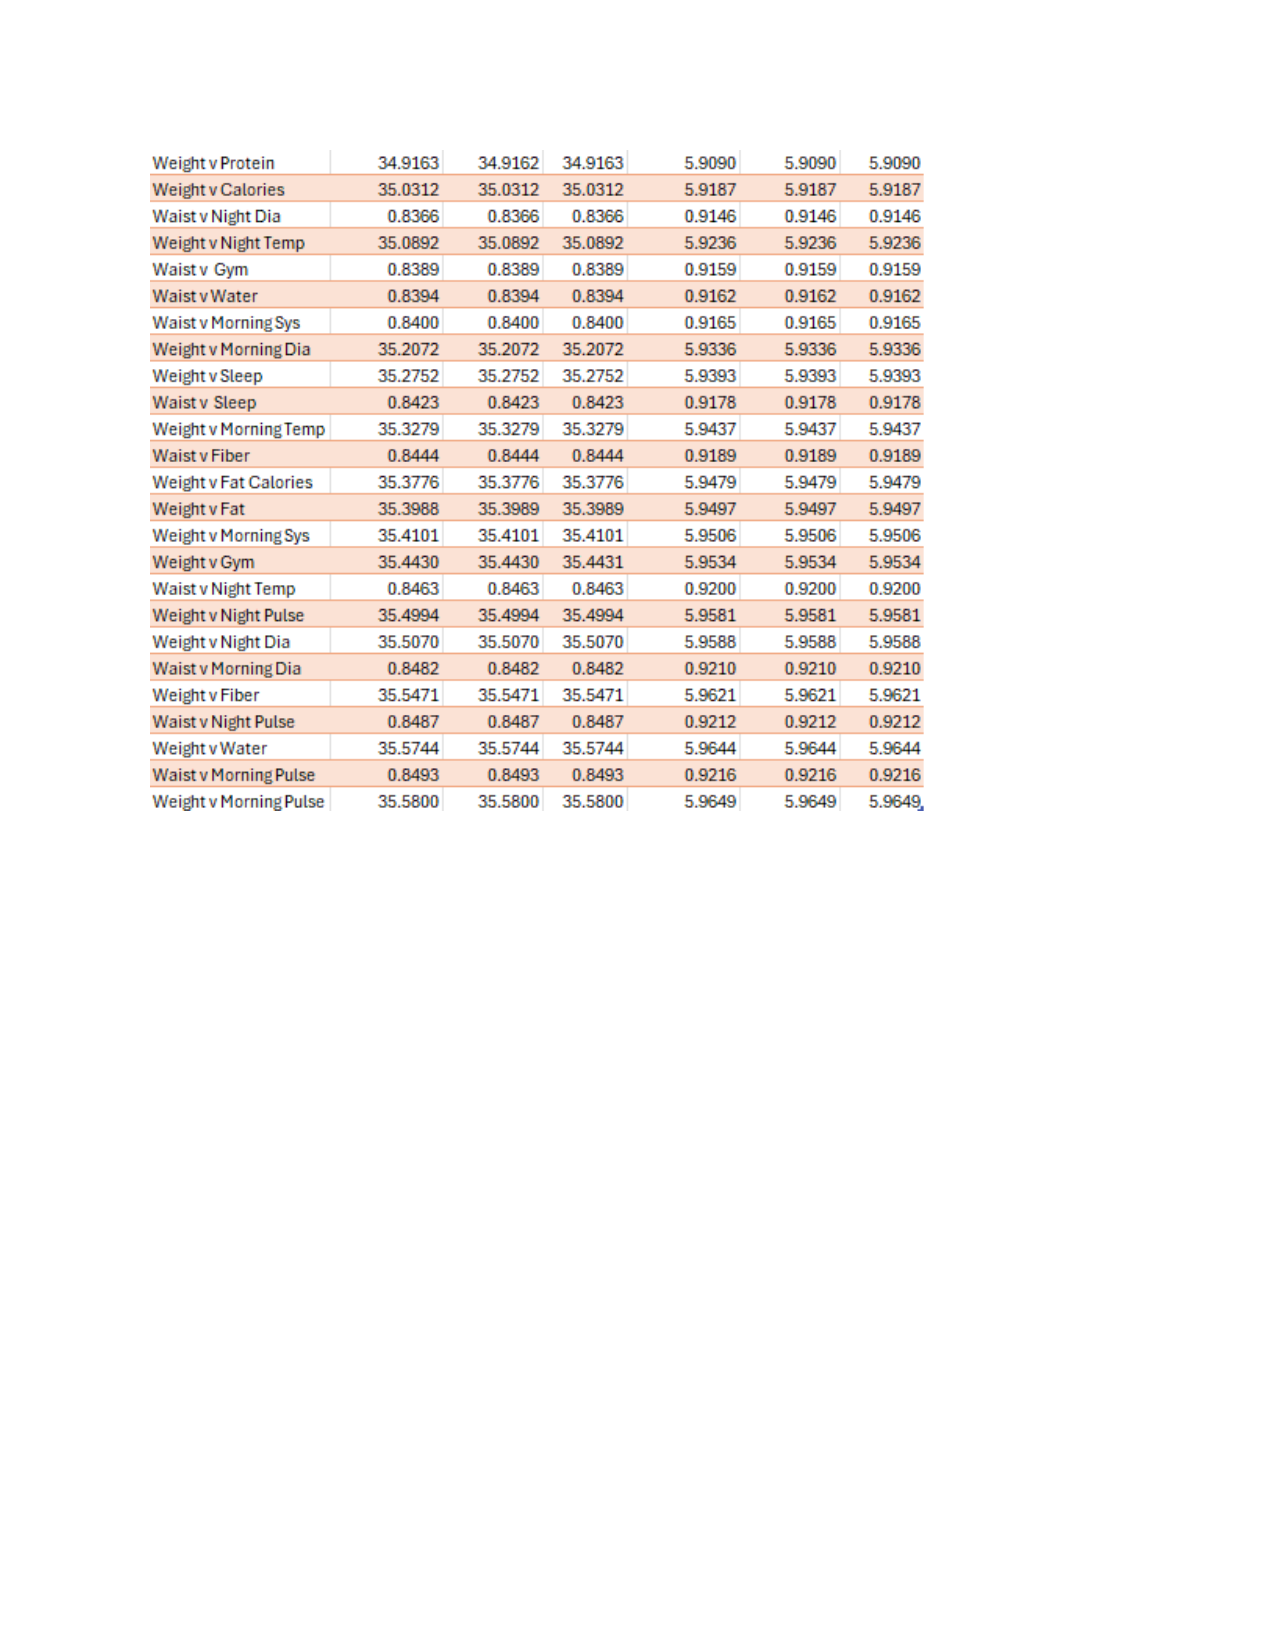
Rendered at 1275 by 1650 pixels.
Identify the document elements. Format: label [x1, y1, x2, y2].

picture [150, 150, 924, 811]
